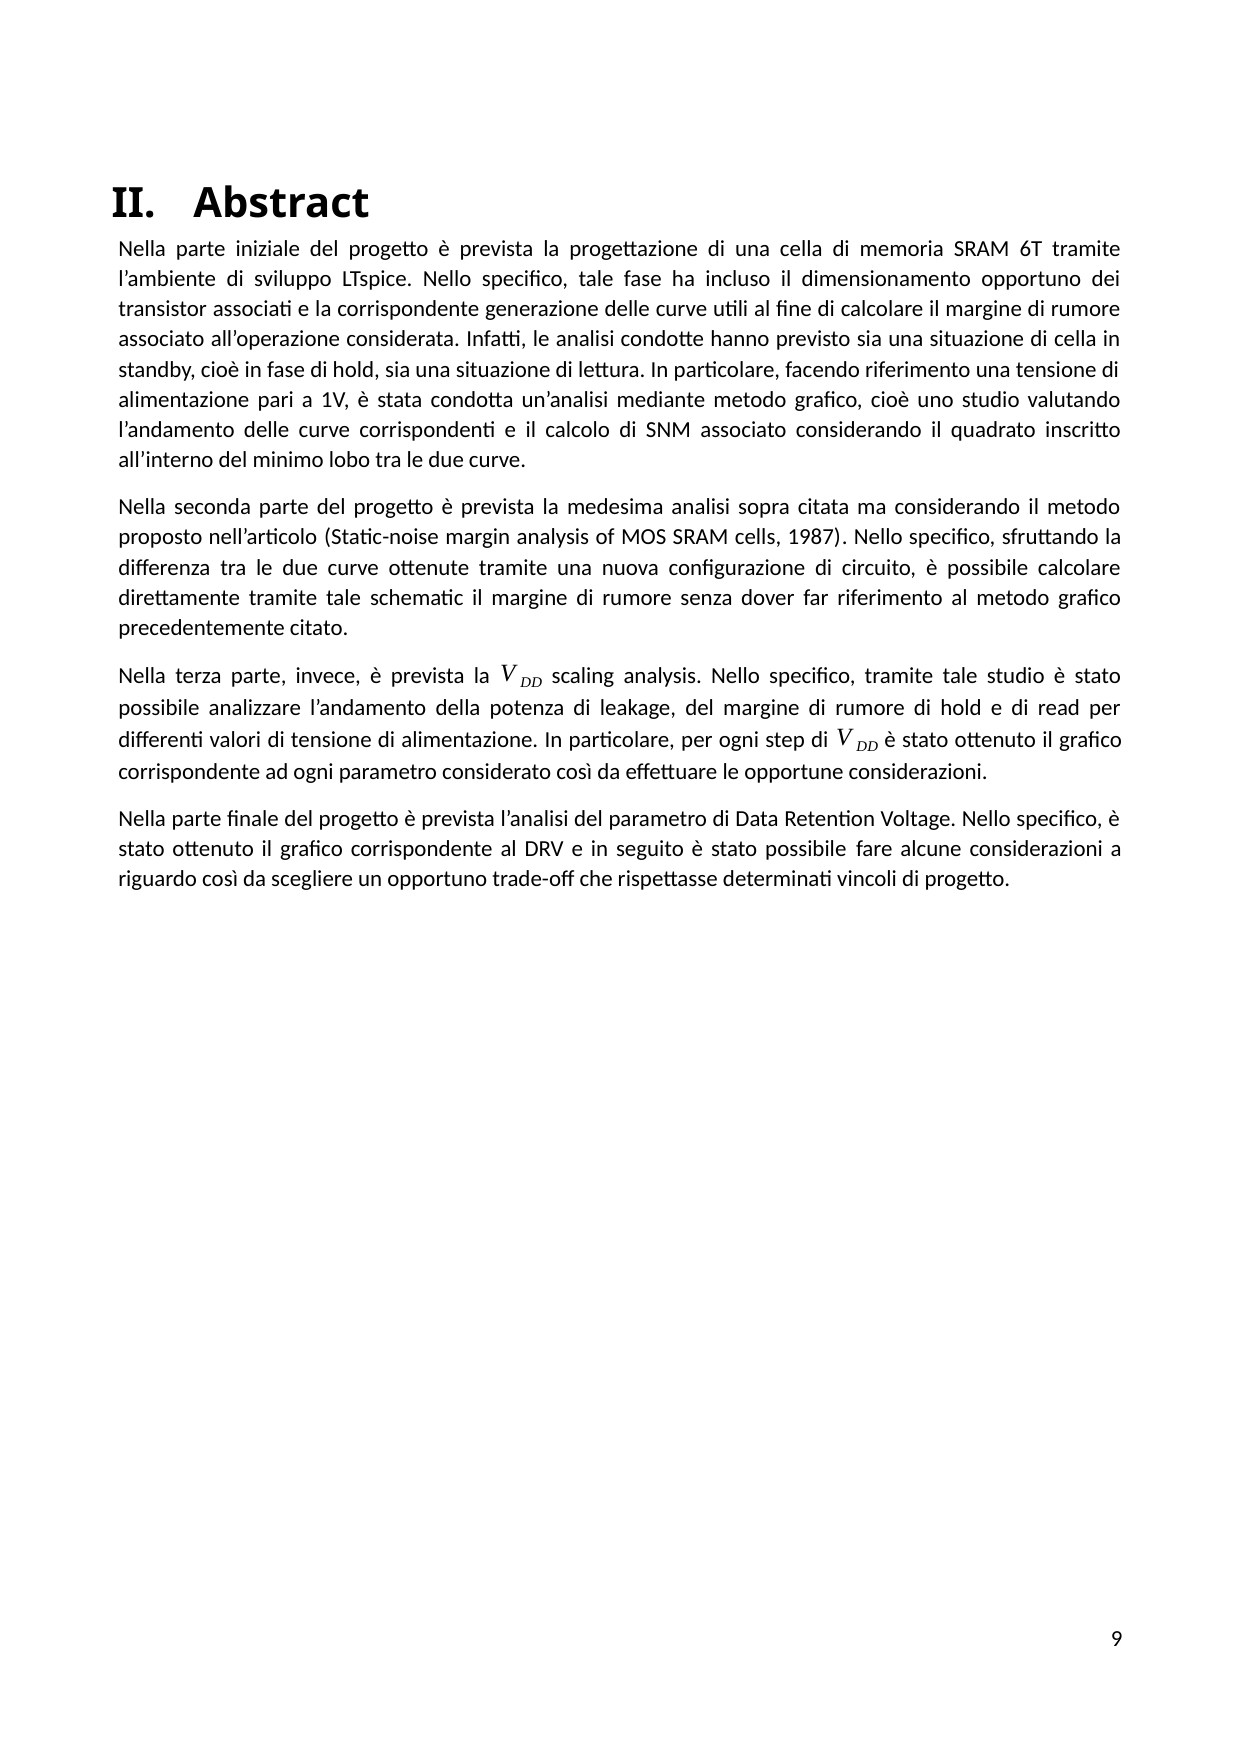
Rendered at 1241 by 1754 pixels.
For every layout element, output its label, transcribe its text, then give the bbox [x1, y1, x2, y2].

text Nella seconda parte del progetto è prevista la medesima analisi sopra citata ma considerando il metodo proposto nell’articolo . Nello specifico, sfruttando la differenza tra le due curve ottenute tramite una nuova configurazione di circuito, è possibile calcolare direttamente tramite tale schematic il margine di rumore senza dover far riferimento al metodo grafico precedentemente citato. [118, 492, 1122, 641]
text Nella terza parte, invece, è prevista la scaling analysis. Nello specifico, tramite tale studio è stato possibile analizzare l’andamento della potenza di leakage, del margine di rumore di hold e di read per differenti valori di tensione di alimentazione. In particolare, per ogni step di è stato ottenuto il grafico corrispondente ad ogni parametro considerato così da effettuare le opportune considerazioni. [118, 660, 1122, 785]
subtitle Abstract [156, 173, 1122, 229]
text Nella parte iniziale del progetto è prevista la progettazione di una cella di memoria SRAM 6T tramite l’ambiente di sviluppo LTspice. Nello specifico, tale fase ha incluso il dimensionamento opportuno dei transistor associati e la corrispondente generazione delle curve utili al fine di calcolare il margine di rumore associato all’operazione considerata. Infatti, le analisi condotte hanno previsto sia una situazione di cella in standby, cioè in fase di hold, sia una situazione di lettura. In particolare, facendo riferimento una tensione di alimentazione pari a 1V, è stata condotta un’analisi mediante metodo grafico, cioè uno studio valutando l’andamento delle curve corrispondenti e il calcolo di SNM associato considerando il quadrato inscritto all’interno del minimo lobo tra le due curve. [118, 234, 1122, 473]
text Nella parte finale del progetto è prevista l’analisi del parametro di Data Retention Voltage. Nello specifico, è stato ottenuto il grafico corrispondente al DRV e in seguito è stato possibile fare alcune considerazioni a riguardo così da scegliere un opportuno trade-off che rispettasse determinati vincoli di progetto. [118, 804, 1122, 892]
